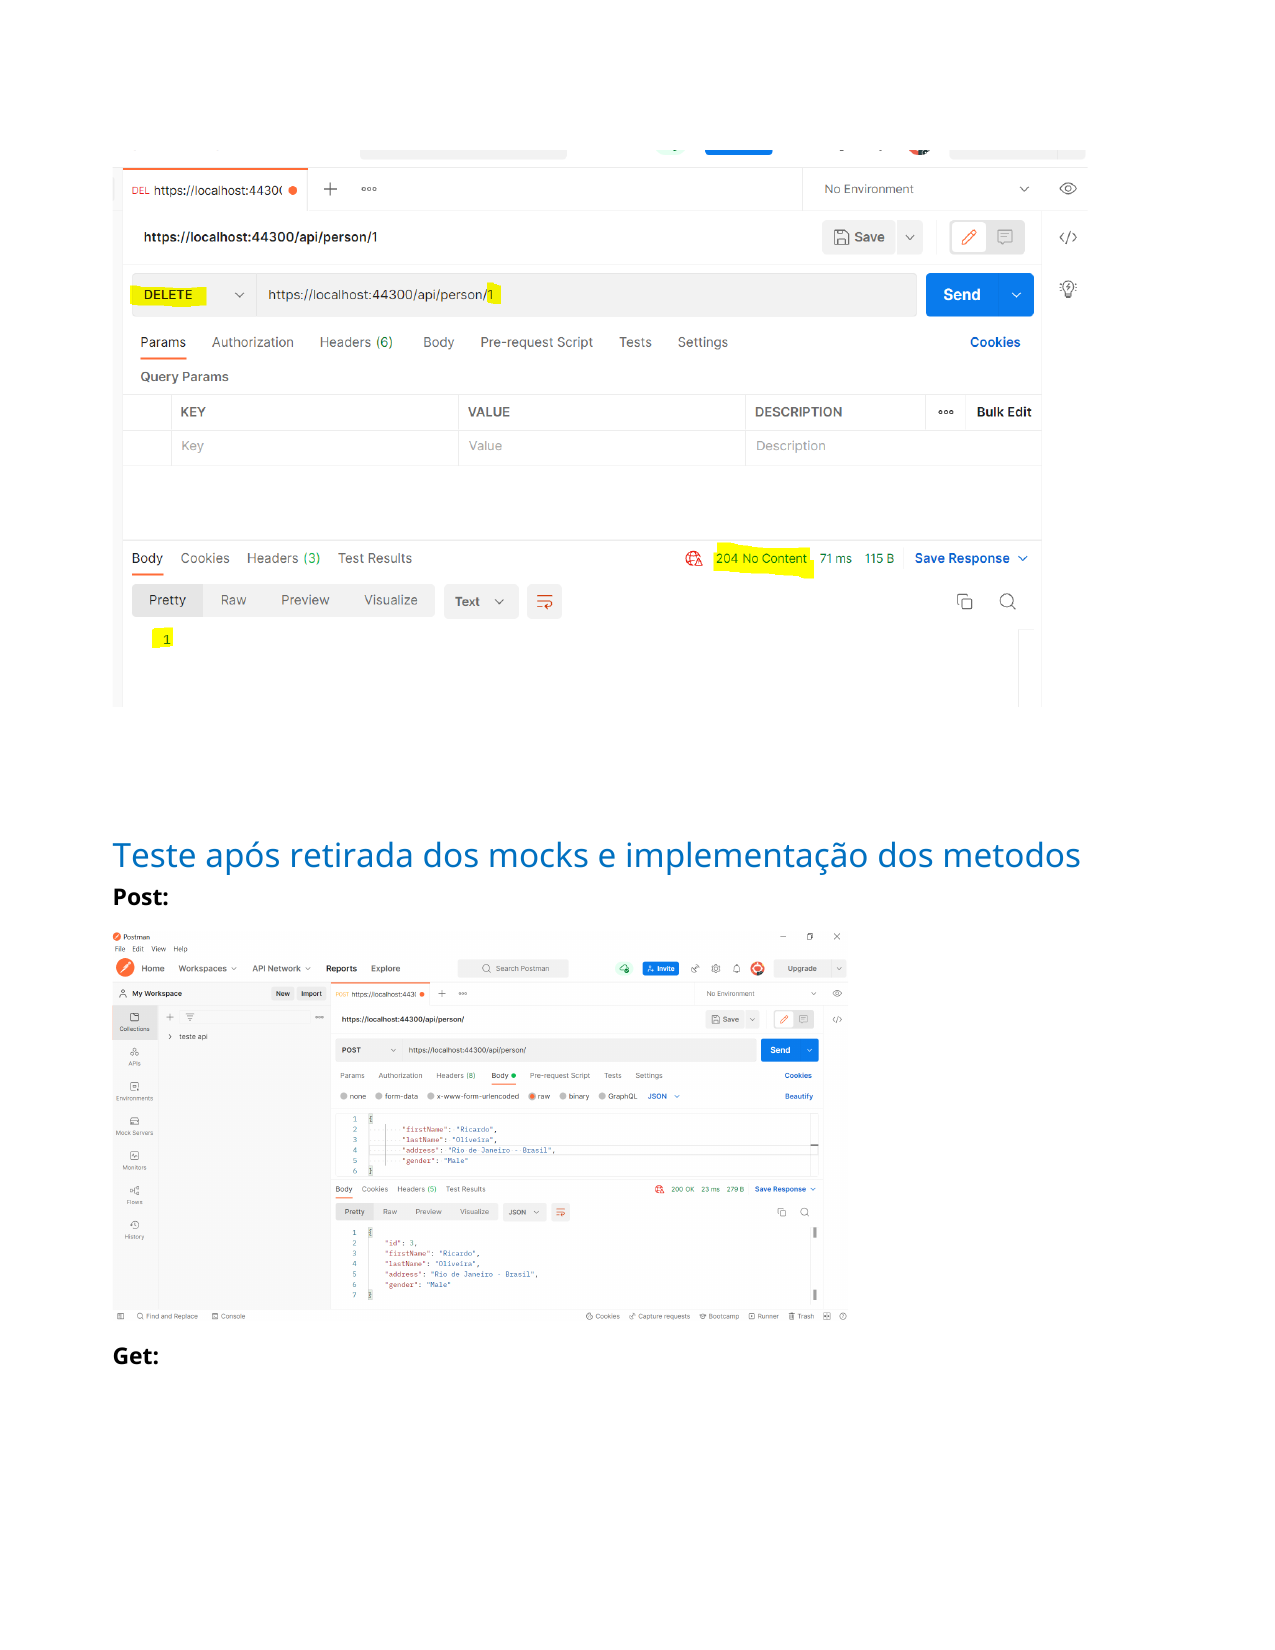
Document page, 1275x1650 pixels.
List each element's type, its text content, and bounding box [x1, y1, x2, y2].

subtitle Teste após retirada dos mocks e implementação dos metodos [112, 832, 1162, 877]
text Get: [112, 1340, 1162, 1371]
picture [112, 931, 849, 1321]
text Post: [112, 881, 1162, 912]
picture [112, 150, 1088, 707]
